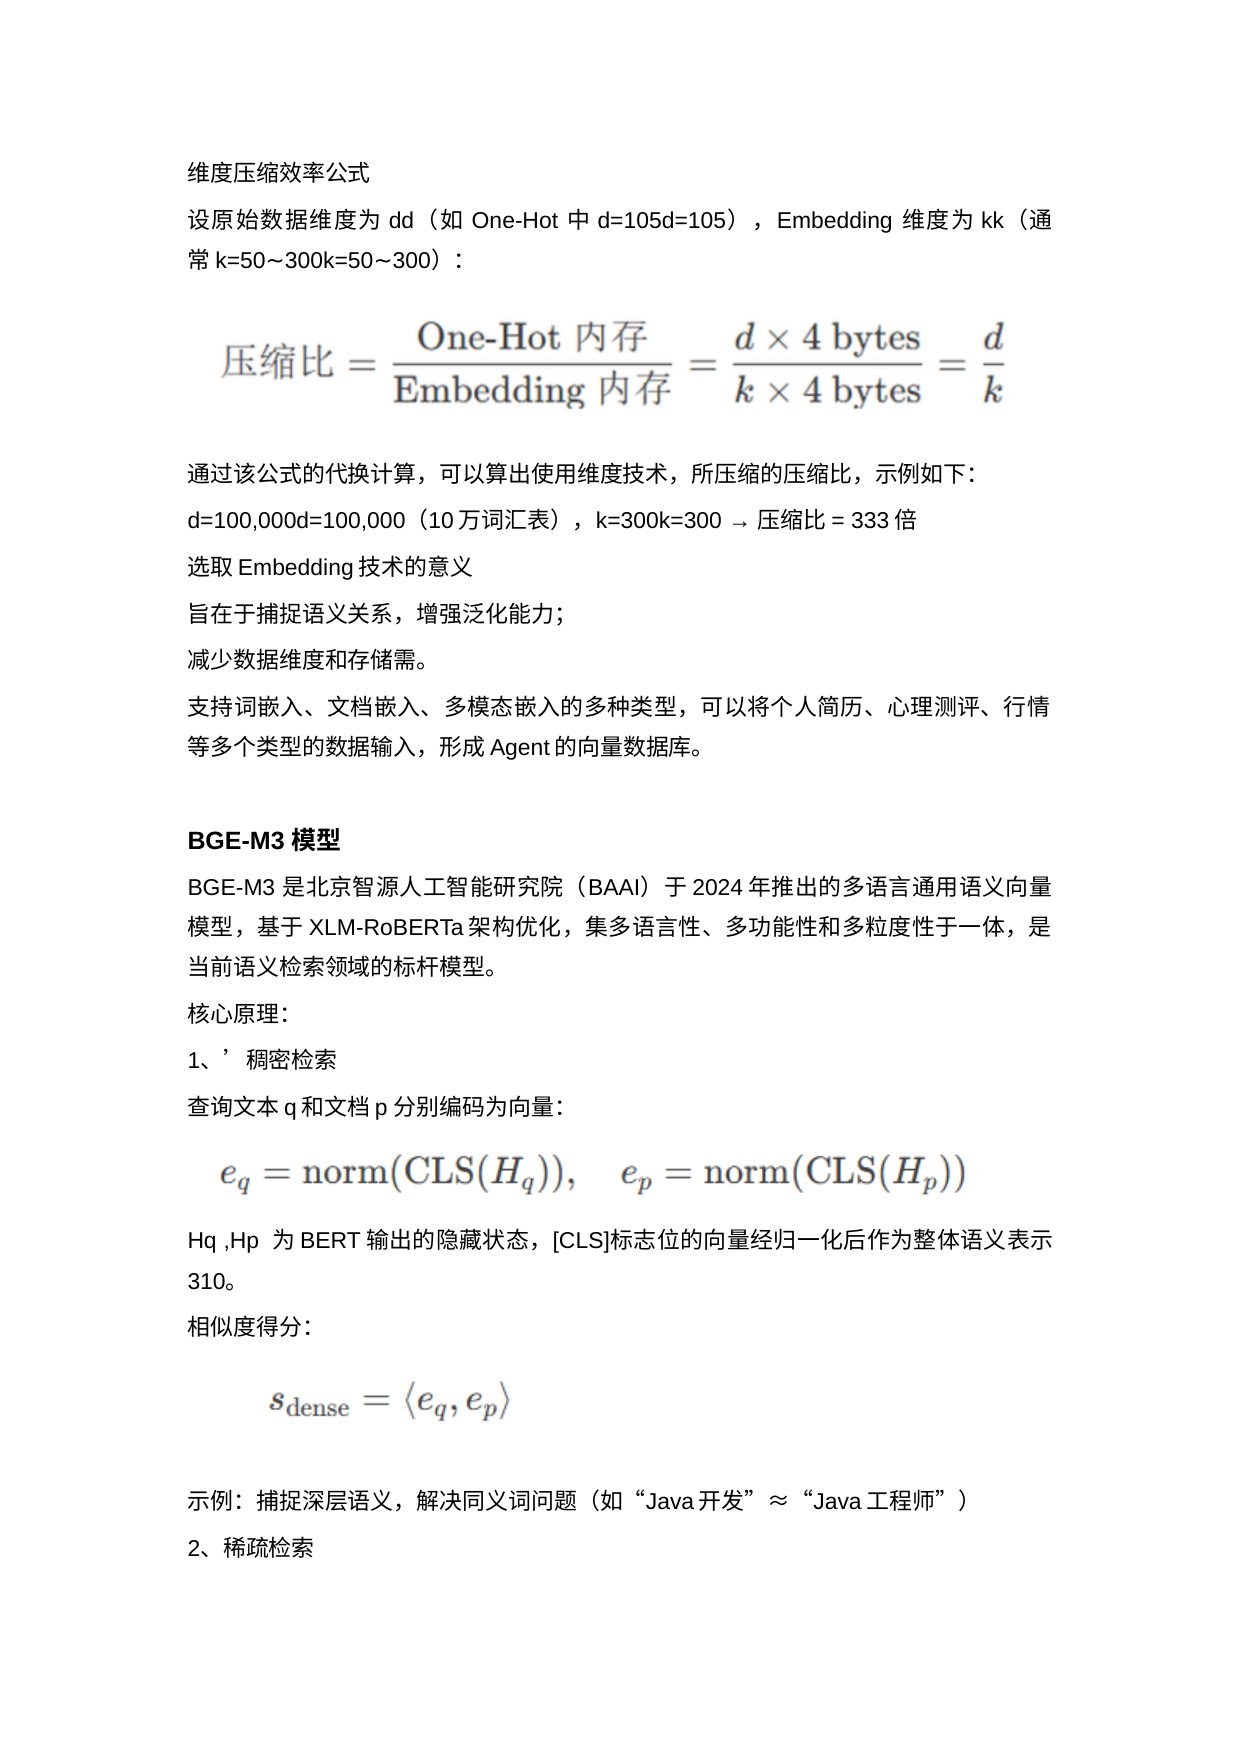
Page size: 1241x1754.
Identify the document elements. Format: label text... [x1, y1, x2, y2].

text 1、’稠密检索 [187, 1039, 1053, 1079]
picture [187, 1352, 605, 1446]
text 支持词嵌入、文档嵌入、多模态嵌入的多种类型，可以将个人简历、心理测评、行情等多个类型的数据输入，形成Agent的向量数据库。 [187, 685, 1053, 766]
text 维度压缩效率公式 [187, 151, 1053, 192]
text 核心原理： [187, 992, 1053, 1033]
subtitle BGE-M3 模型 [187, 818, 1053, 859]
text 相似度得分： [187, 1306, 1053, 1346]
text 设原始数据维度为 dd（如 One-Hot 中 d=105d=105），Embedding 维度为 kk（通常 k=50∼300k=50∼300）： [187, 198, 1053, 278]
text BGE-M3 是北京智源人工智能研究院（BAAI）于2024年推出的多语言通用语义向量模型，基于XLM-RoBERTa架构优化，集多语言性、多功能性和多粒度性于一体，是当前语义检索领域的标杆模型。 [187, 865, 1053, 986]
text Hq ,Hp 为BERT输出的隐藏状态，[CLS]标志位的向量经归一化后作为整体语义表示310。 [187, 1219, 1053, 1299]
text 通过该公式的代换计算，可以算出使用维度技术，所压缩的压缩比，示例如下： [187, 452, 1053, 493]
text 2、稀疏检索 [187, 1526, 1053, 1566]
text 查询文本 q和文档p 分别编码为向量： [187, 1085, 1053, 1126]
text 选取Embedding技术的意义 [187, 545, 1053, 586]
text d=100,000d=100,000（10万词汇表），k=300k=300 → 压缩比 = 333倍 [187, 499, 1053, 539]
picture [187, 1132, 1030, 1212]
text 示例：捕捉深层语义，解决同义词问题（如“Java开发”≈“Java工程师”） [187, 1479, 1053, 1520]
text 旨在于捕捉语义关系，增强泛化能力； [187, 592, 1053, 632]
picture [187, 284, 1053, 444]
text 减少数据维度和存储需。 [187, 638, 1053, 679]
